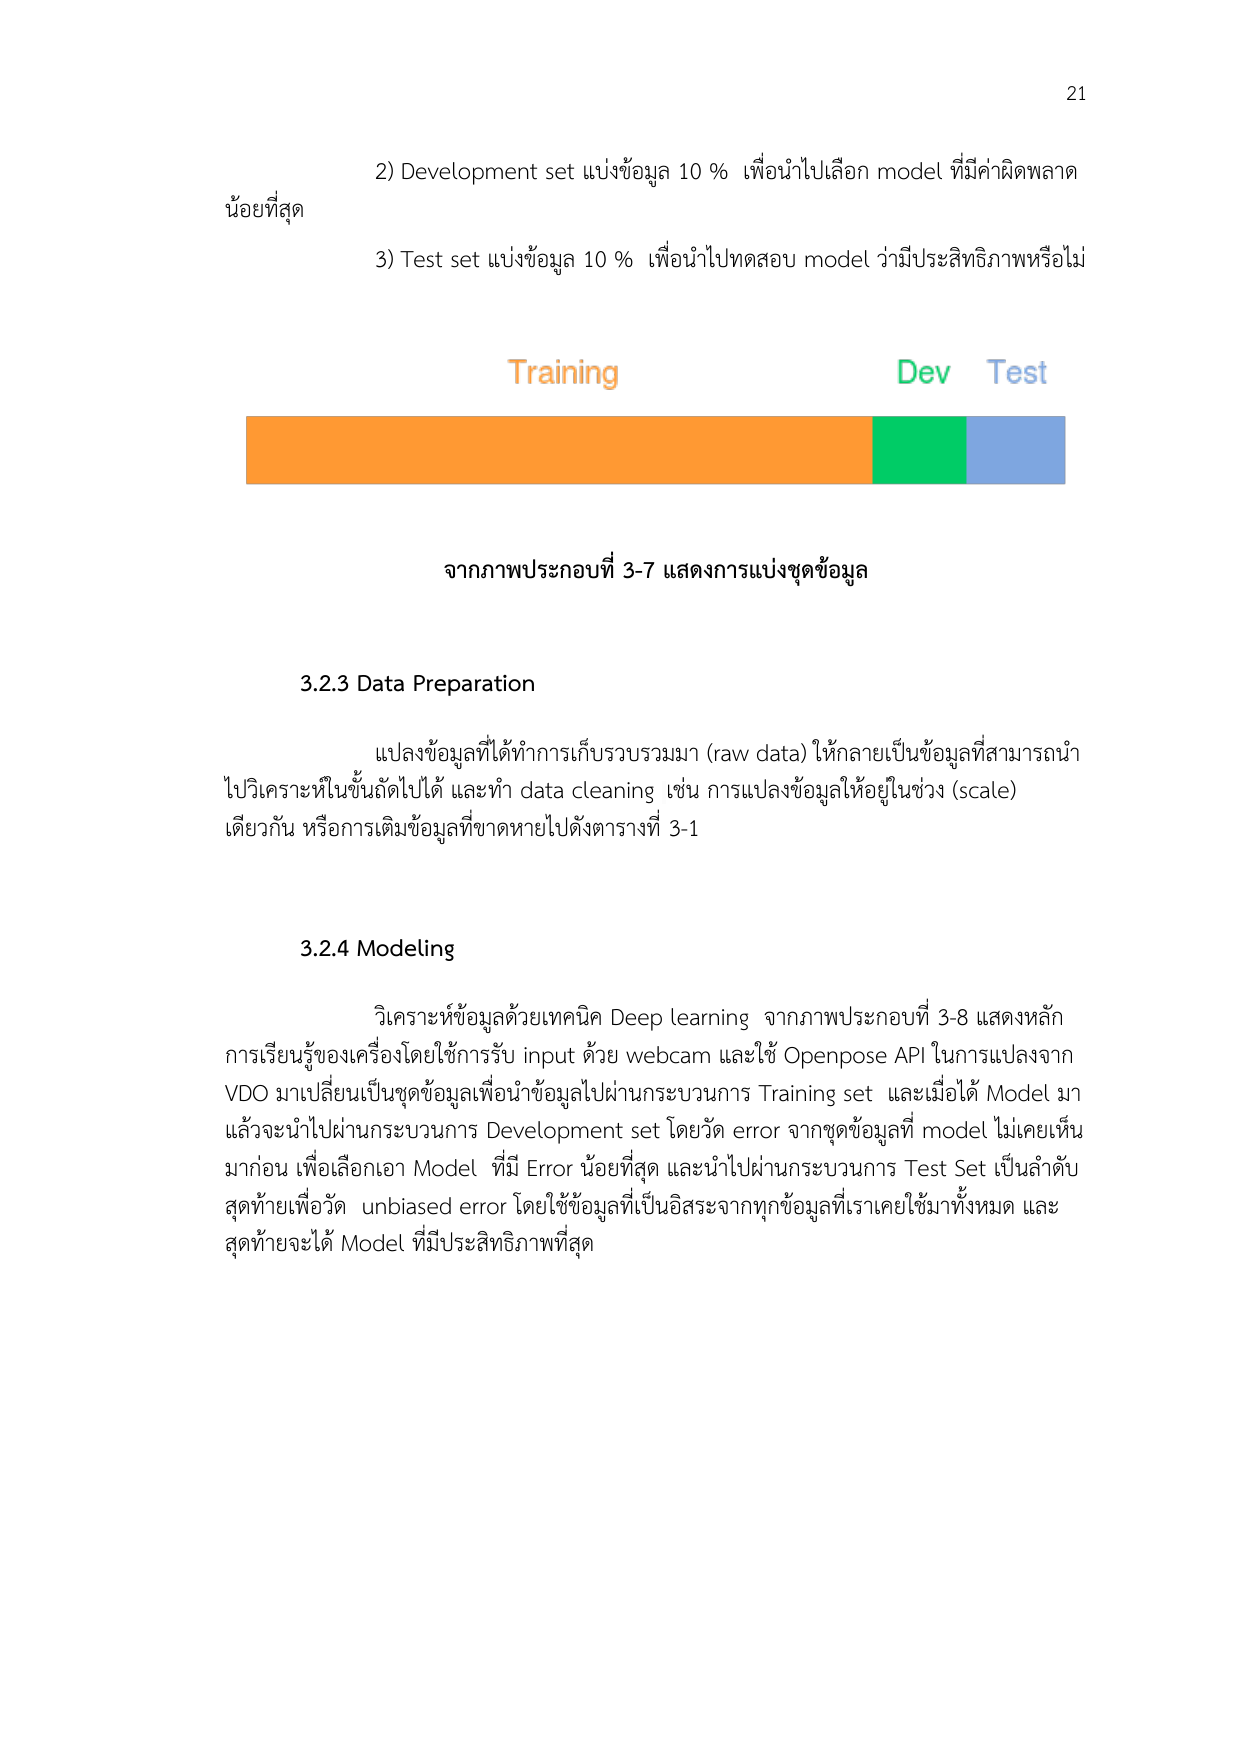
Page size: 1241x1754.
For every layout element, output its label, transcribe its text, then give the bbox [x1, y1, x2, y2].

text แปลงข้อมูลที่ได้ทำการเก็บรวบรวมมา (raw data) ให้กลายเป็นข้อมูลที่สามารถนำไปวิเคราะห์ในขั้นถัดไปได้ และทำ data cleaning เช่น การแปลงข้อมูลให้อยู่ในช่วง (scale) เดียวกัน หรือการเติมข้อมูลที่ขาดหายไปดังตารางที่ 3-1 [225, 732, 1087, 845]
subtitle 3.2.3 Data Preparation [300, 662, 1087, 707]
text 2) Development set แบ่งข้อมูล 10 % เพื่อนำไปเลือก model ที่มีค่าผิดพลาดน้อยที่สุด [225, 150, 1087, 225]
subtitle 3.2.4 Modeling [300, 927, 1087, 971]
picture [231, 338, 1081, 500]
text 3) Test set แบ่งข้อมูล 10 % เพื่อนำไปทดสอบ model ว่ามีประสิทธิภาพหรือไม่ [225, 238, 1087, 276]
text จากภาพประกอบที่ 3-7 แสดงการแบ่งชุดข้อมูล [225, 512, 1087, 587]
text วิเคราะห์ข้อมูลด้วยเทคนิค Deep learning จากภาพประกอบที่ 3-8 แสดงหลักการเรียนรู้ของเครื่องโดยใช้การรับ input ด้วย webcam และใช้ Openpose API ในการแปลงจาก VDO มาเปลี่ยนเป็นชุดข้อมูลเพื่อนำข้อมูลไปผ่านกระบวนการ Training set และเมื่อได้ Model มาแล้วจะนำไปผ่านกระบวนการ Development set โดยวัด error จากชุดข้อมูลที่ model ไม่เคยเห็นมาก่อน เพื่อเลือกเอา Model ที่มี Error น้อยที่สุด และนำไปผ่านกระบวนการ Test Set เป็นลำดับสุดท้ายเพื่อวัด unbiased error โดยใช้ข้อมูลที่เป็นอิสระจากทุกข้อมูลที่เราเคยใช้มาทั้งหมด และสุดท้ายจะได้ Model ที่มีประสิทธิภาพที่สุด [225, 996, 1087, 1260]
